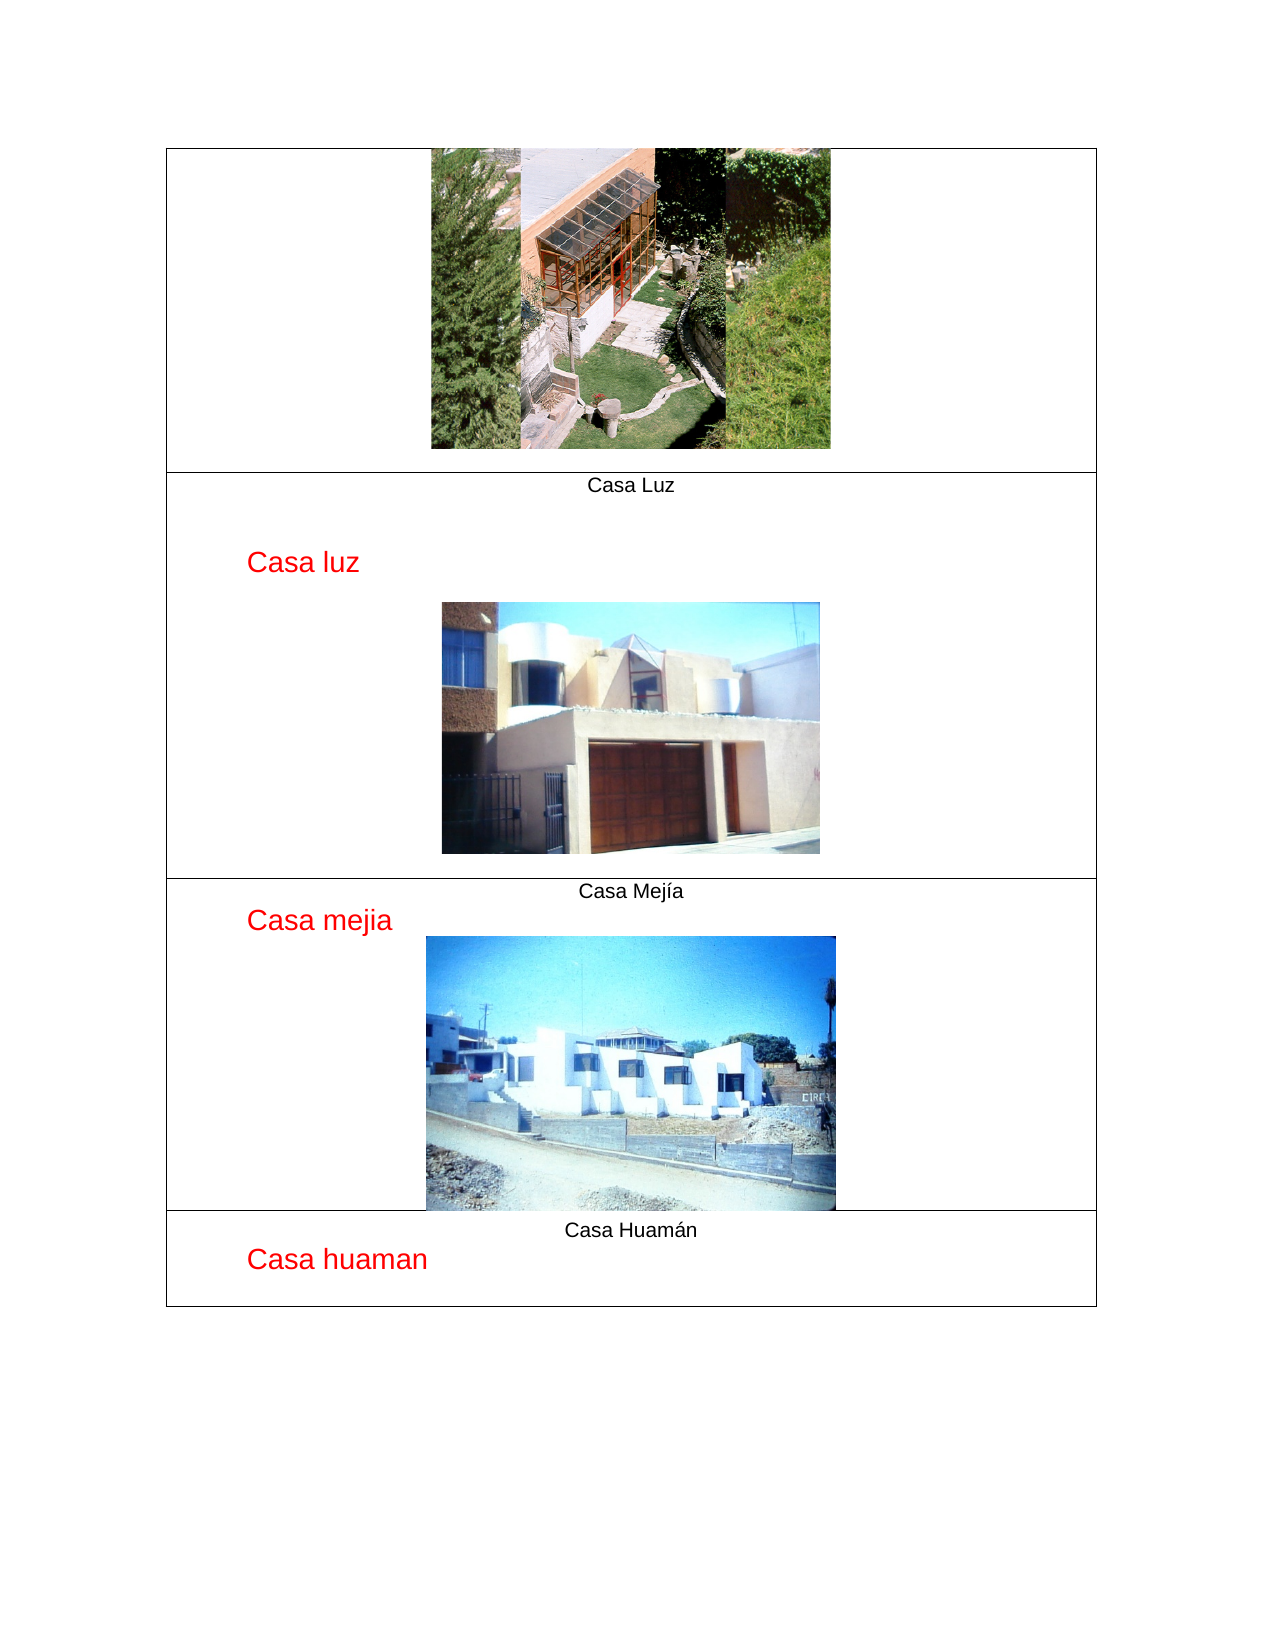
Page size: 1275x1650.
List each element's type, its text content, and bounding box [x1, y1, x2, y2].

table_cell Casa Huamán Casa huaman [167, 1211, 1096, 1306]
table_cell Casa Mejía Casa mejia [167, 879, 1096, 1210]
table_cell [167, 149, 1096, 472]
picture [431, 148, 831, 449]
picture [441, 602, 820, 854]
picture [426, 936, 836, 1211]
table_cell Casa Luz Casa luz [167, 473, 1096, 878]
